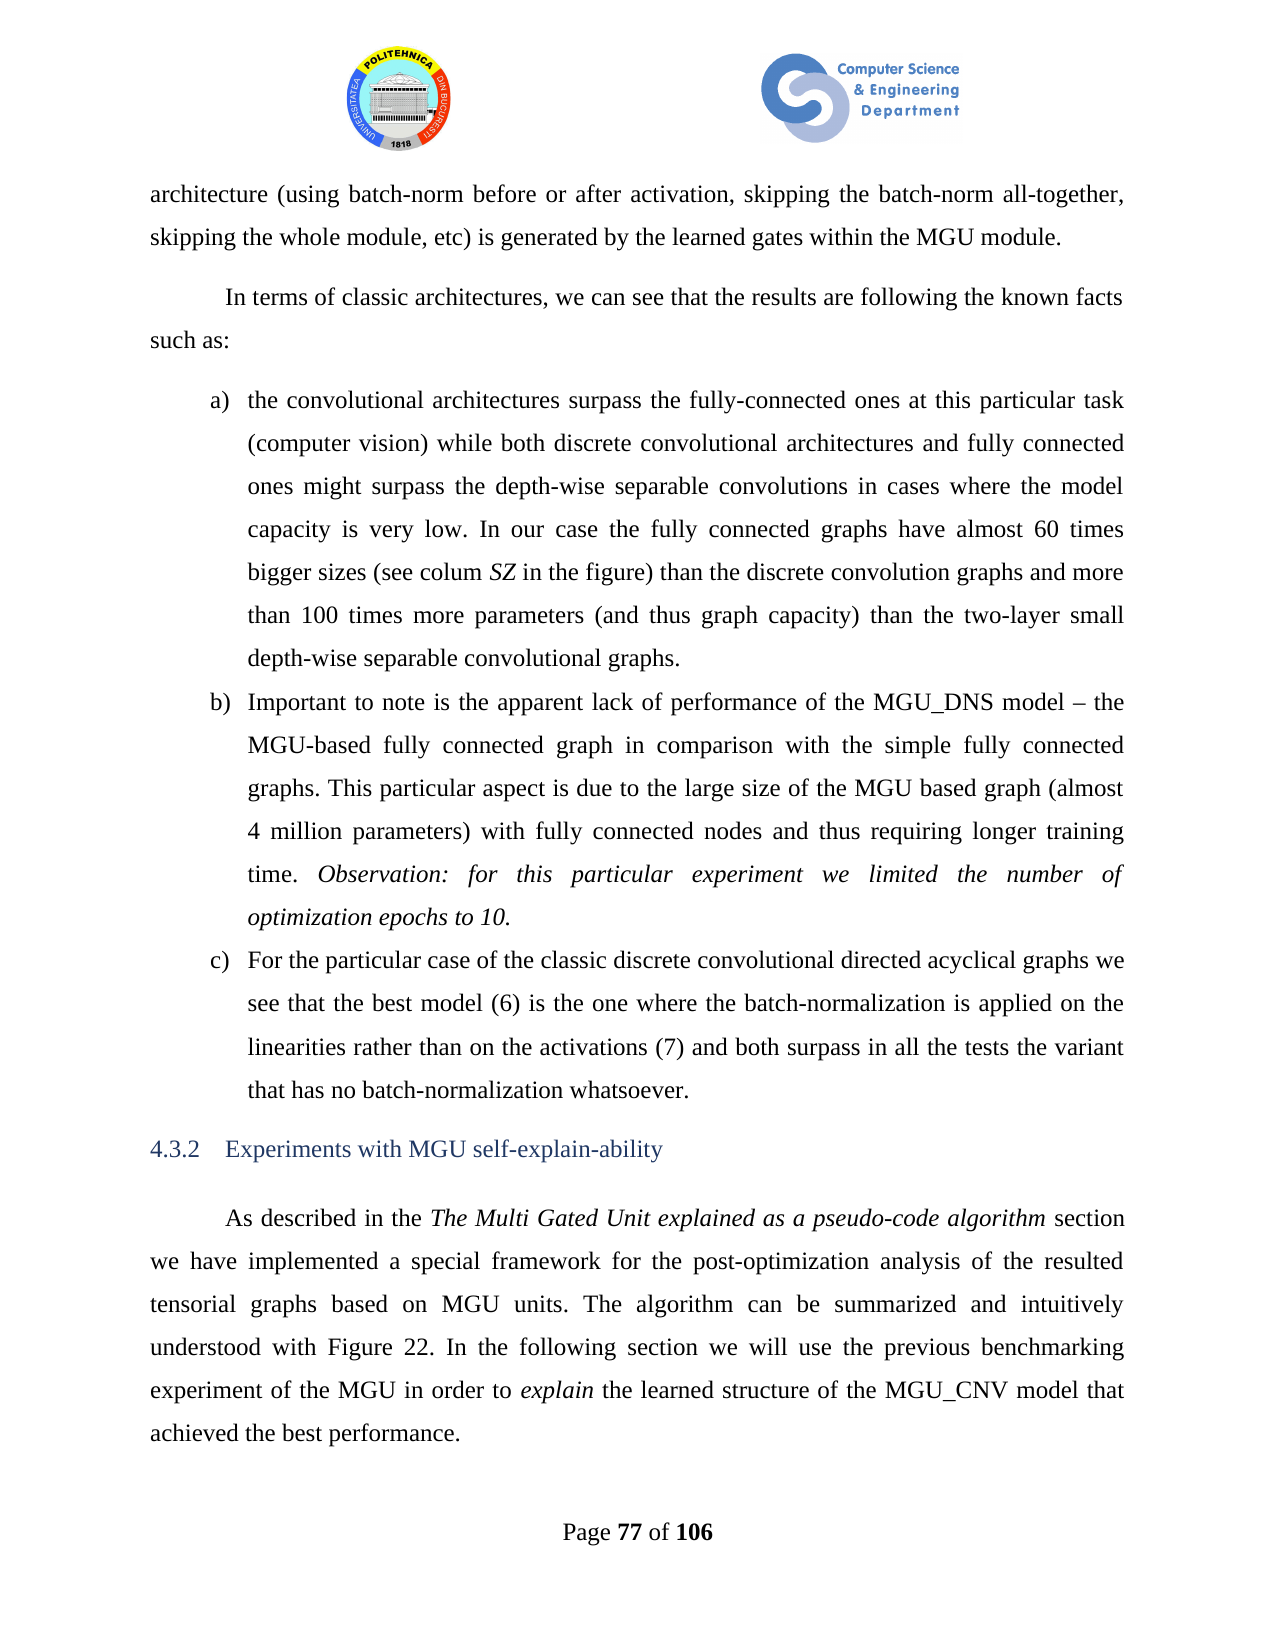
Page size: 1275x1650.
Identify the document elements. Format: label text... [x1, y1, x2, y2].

subtitle Experiments with MGU self-explain-ability [150, 1134, 1125, 1163]
list the convolutional architectures surpass the fully-connected ones at this particular task (computer vision) while both discrete convolutional architectures and fully connected ones might surpass the depth-wise separable convolutions in cases where the model capacity is very low. In our case the fully connected graphs have almost 60 times bigger sizes (see colum SZ in the figure) than the discrete convolution graphs and more than 100 times more parameters (and thus graph capacity) than the two-layer small depth-wise separable convolutional graphs. [210, 385, 1125, 672]
list Important to note is the apparent lack of performance of the MGU_DNS model – the MGU-based fully connected graph in comparison with the simple fully connected graphs. This particular aspect is due to the large size of the MGU based graph (almost 4 million parameters) with fully connected nodes and thus requiring longer training time. Observation: for this particular experiment we limited the number of optimization epochs to 10. [210, 687, 1125, 931]
picture [760, 53, 963, 144]
picture [346, 46, 451, 151]
list For the particular case of the classic discrete convolutional directed acyclical graphs we see that the best model (6) is the one where the batch-normalization is applied on the linearities rather than on the activations (7) and both surpass in all the tests the variant that has no batch-normalization whatsoever. [210, 945, 1125, 1103]
text In terms of classic architectures, we can see that the results are following the known facts such as: [150, 282, 1125, 354]
